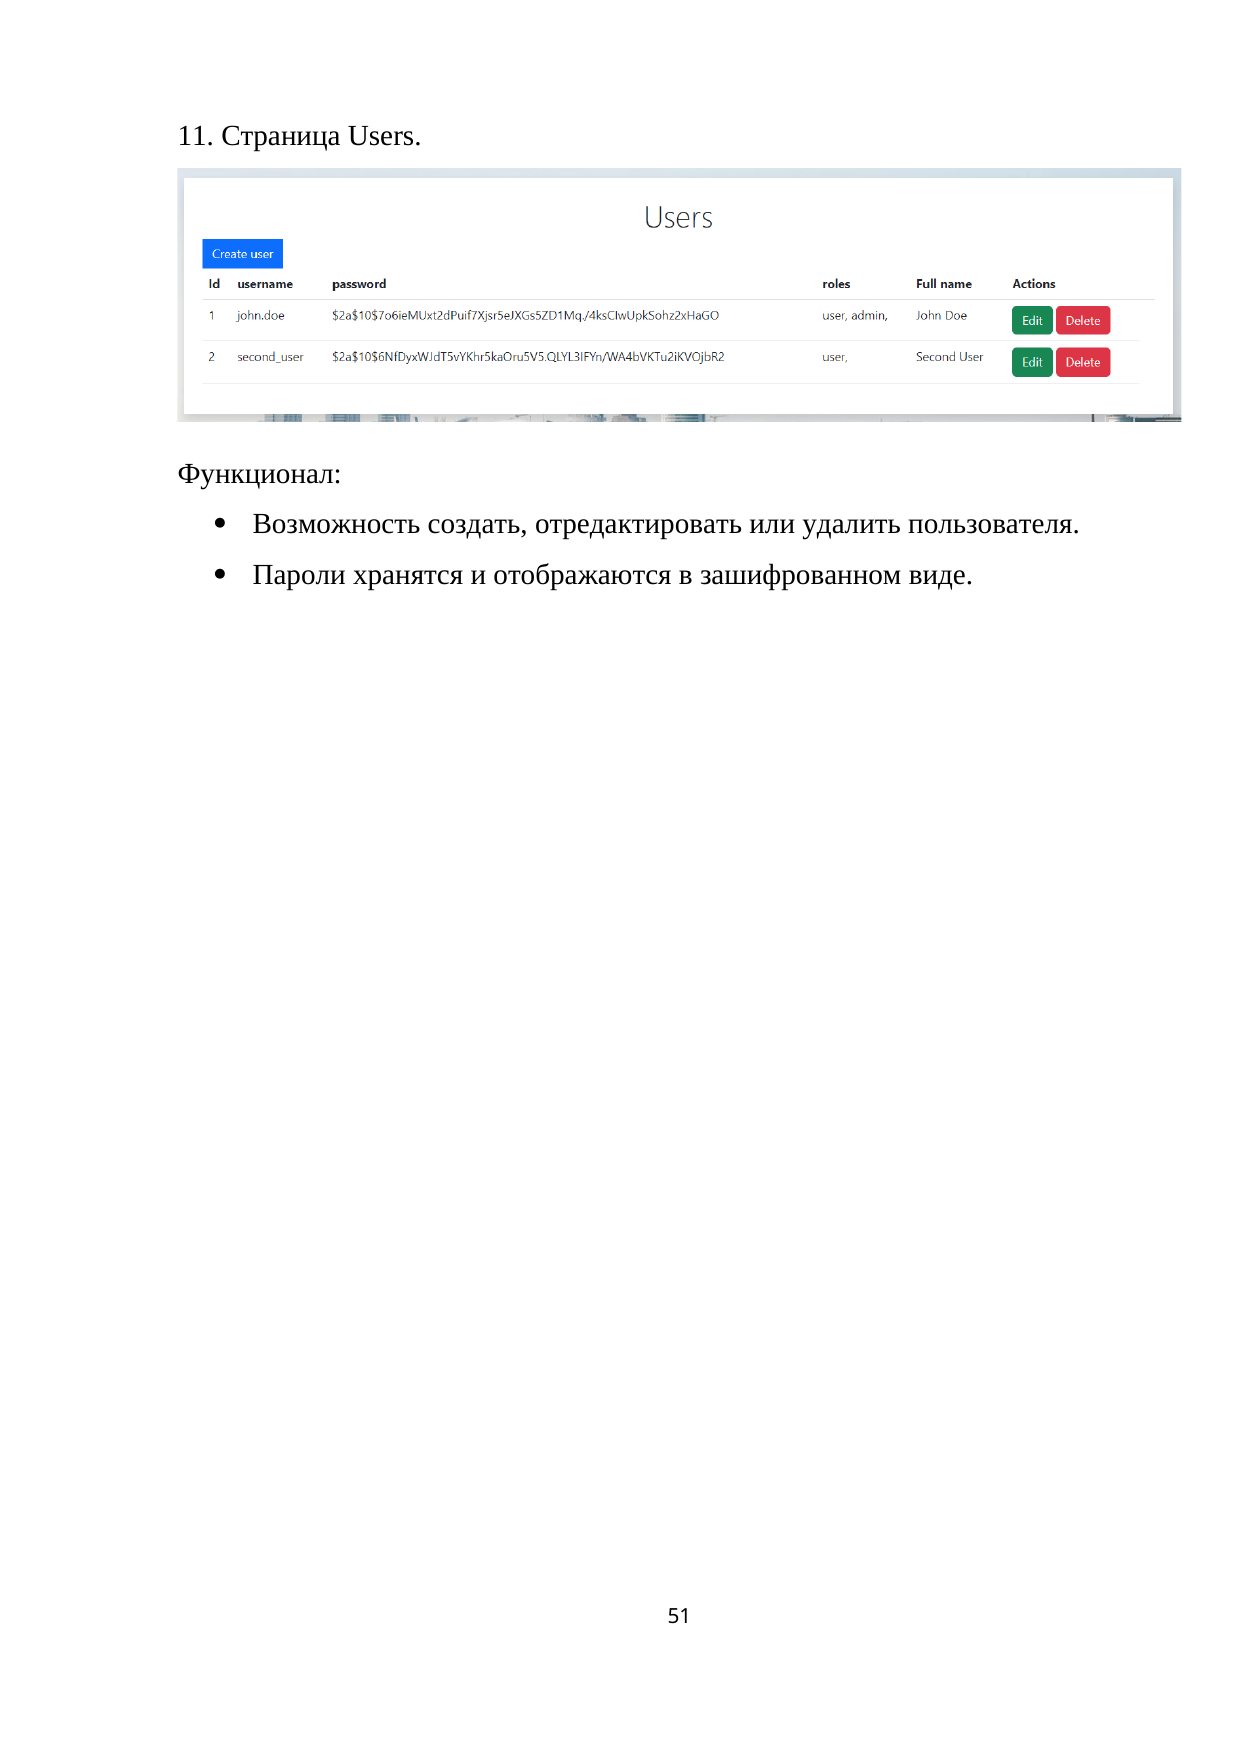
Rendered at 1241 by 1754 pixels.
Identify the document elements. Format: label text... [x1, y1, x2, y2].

list Возможность создать, отредактировать или удалить пользователя. [215, 506, 1181, 540]
text 11. Страница Users. [177, 118, 1181, 152]
list Пароли хранятся и отображаются в зашифрованном виде. [215, 557, 1181, 591]
picture [177, 168, 1182, 422]
text Функционал: [177, 456, 1181, 490]
